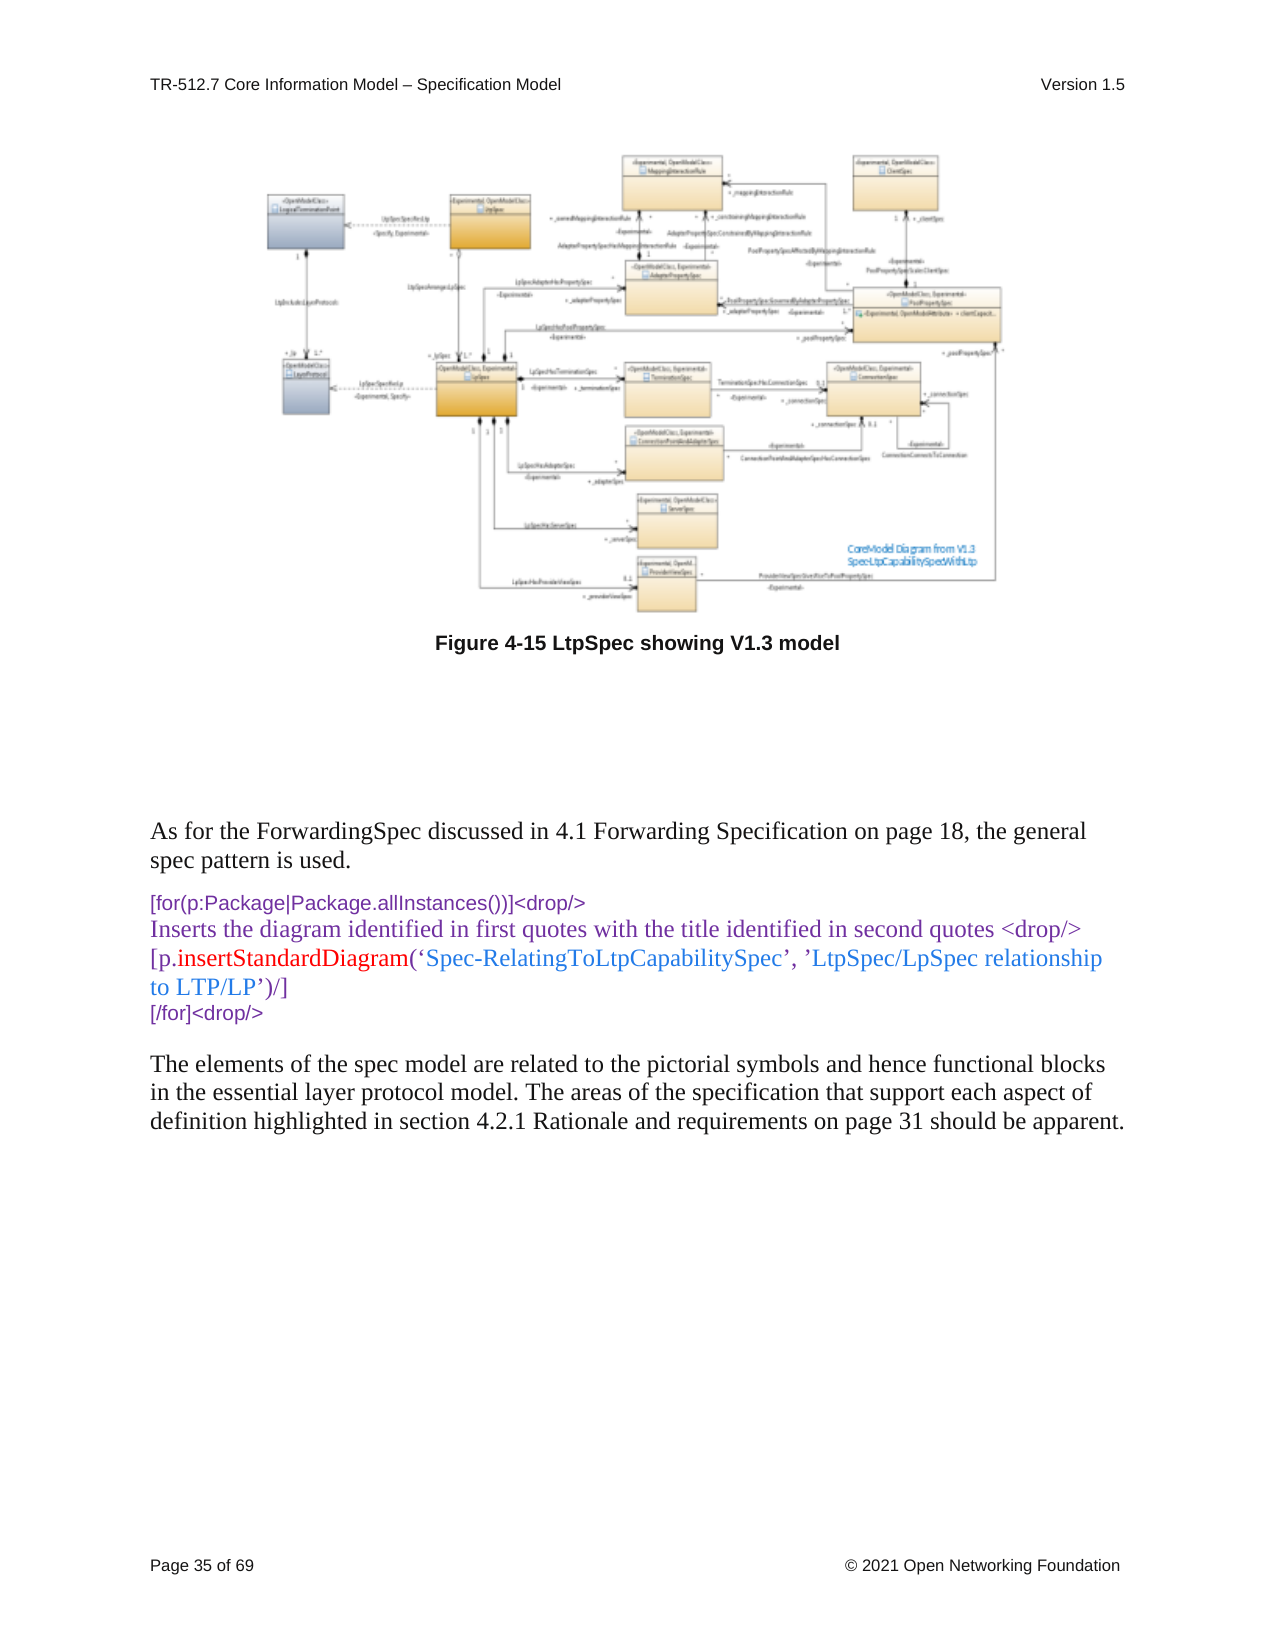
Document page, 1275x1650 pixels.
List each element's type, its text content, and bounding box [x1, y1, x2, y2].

text Figure 4-15 LtpSpec showing V1.3 model [150, 631, 1125, 655]
text The elements of the spec model are related to the pictorial symbols and hence functional blocks in the essential layer protocol model. The areas of the specification that support each aspect of definition highlighted in section 7.2.1 Rationale and requirements on page 20 should be apparent. [150, 1049, 1125, 1135]
text [/for]<drop/> [150, 1001, 1125, 1025]
text As for the ForwardingSpec discussed in 4.1 ForwardingConstruct Specification on page 12, the general spec pattern is used. [150, 816, 1125, 874]
text Inserts the diagram identified in first quotes with the title identified in second quotes <drop/> [p.insertStandardDiagram(‘Spec-RelatingToLtpCapabilitySpec’, ’LtpSpec/LpSpec relationship to LTP/LP’)/] [150, 914, 1125, 1001]
text [for(p:Package|Package.allInstances())]<drop/> [150, 891, 1125, 914]
